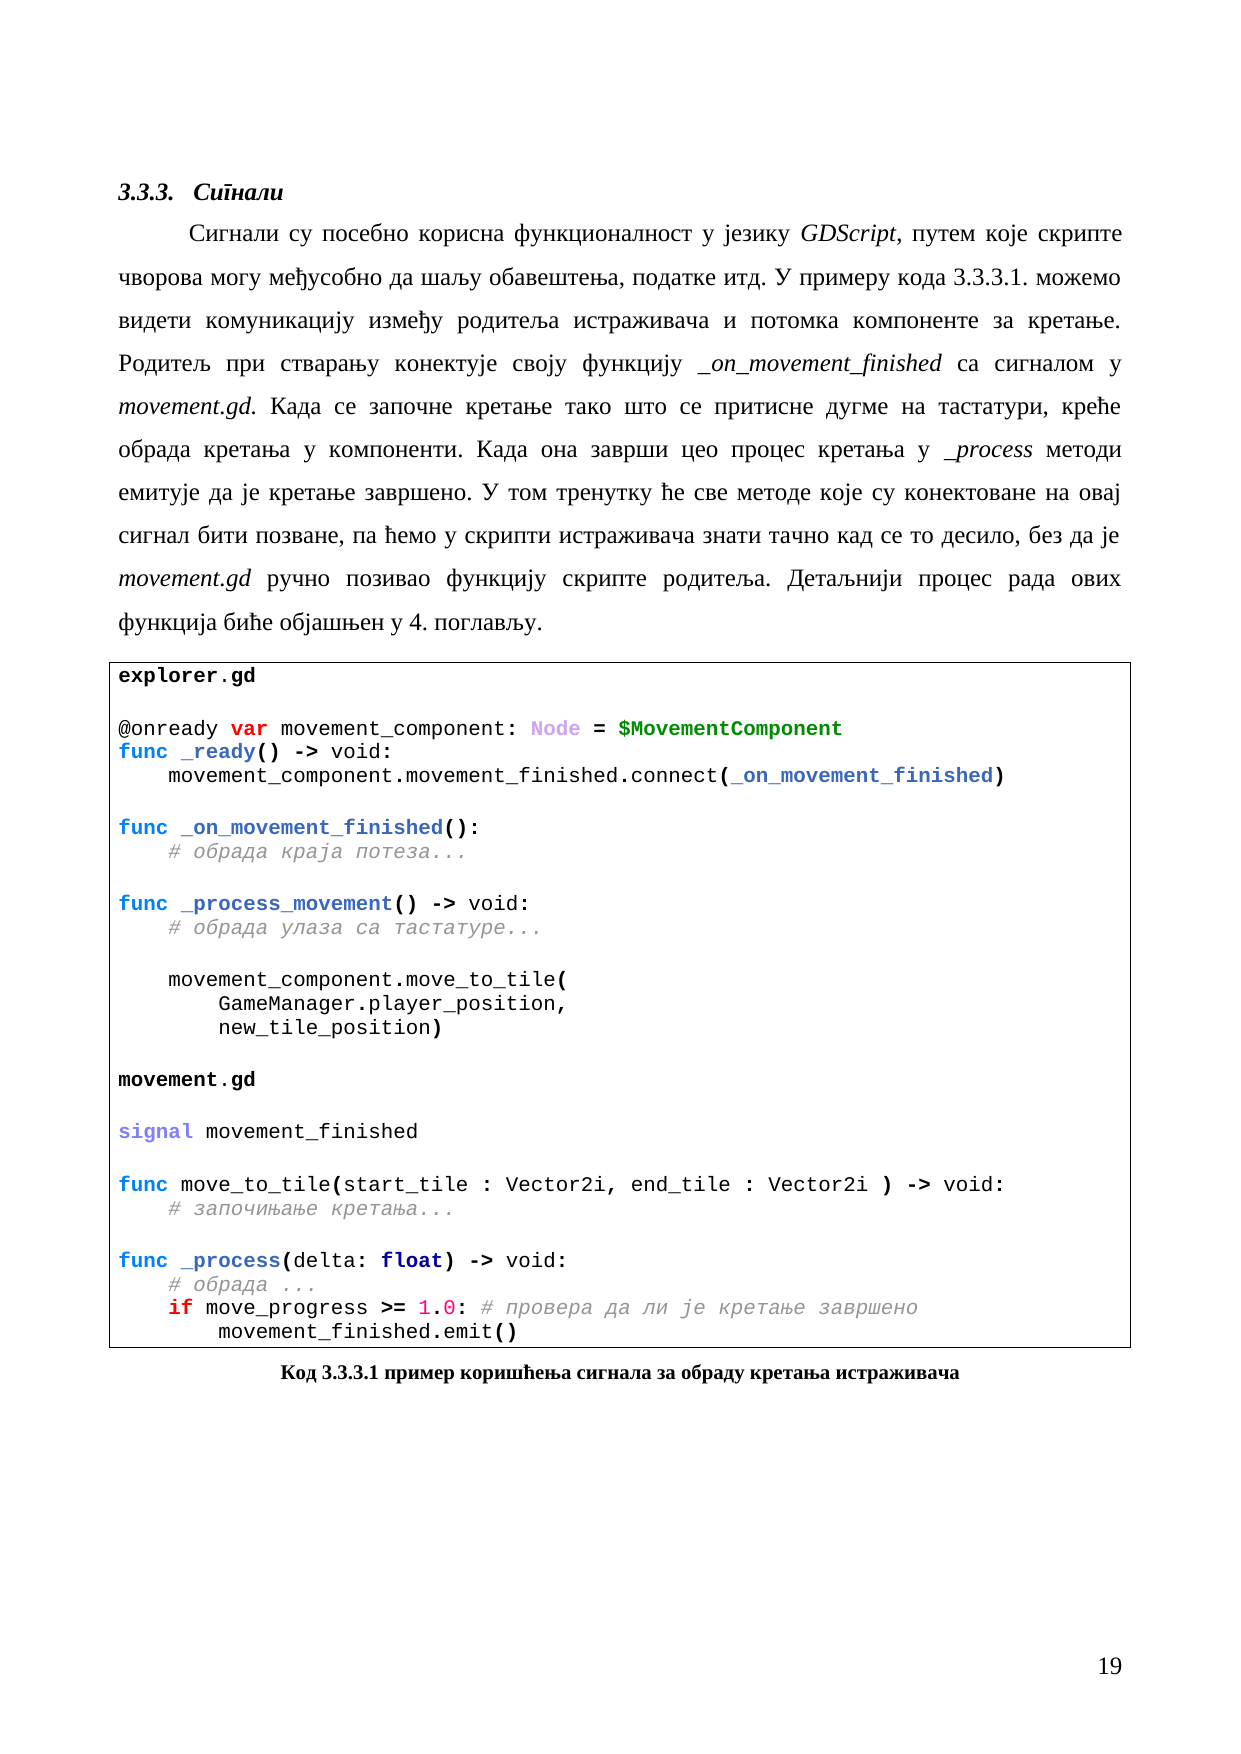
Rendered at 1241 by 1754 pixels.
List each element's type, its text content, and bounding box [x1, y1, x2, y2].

text GameManager.player_position, [118, 993, 1122, 1017]
text if move_progress >= 1.0: # провера да ли је кретање завршено [118, 1297, 1122, 1318]
text func _on_movement_finished(): [118, 817, 1122, 841]
text movement_finished.emit() [110, 1318, 1130, 1347]
text @onready var movement_component: Node = $MovementComponent [118, 718, 1122, 741]
text Сигнали су посебно корисна функционалност у језику GDScript, путем које скрипте чворова могу међусобно да шаљу обавештења, податке итд. У примеру кода 3.3.3.1. можемо видети комуникацију између родитеља истраживача и потомка компоненте за кретање. Родитељ при стварању конектује своју функцију _on_movement_finished са сигналом у movement.gd. Када се започне кретање тако што се притисне дугме на тастатури, креће обрада кретања у компоненти. Када она заврши цео процес кретања у _process методи емитује да је кретање завршено. У том тренутку ће све методе које су конектоване на овај сигнал бити позване, па ћемо у скрипти истраживача знати тачно кад се то десило, без да је movement.gd ручно позивао функцију скрипте родитеља. Детаљнији процес рада ових функција биће објашњен у 4. поглављу. [118, 218, 1122, 635]
text Сигнали [118, 177, 1122, 206]
text func _ready() -> void: [118, 741, 1122, 765]
text new_tile_position) [118, 1017, 1122, 1040]
text func move_to_tile(start_tile : Vector2i, end_tile : Vector2i ) -> void: [118, 1174, 1122, 1198]
text # обрада ... [118, 1274, 1122, 1297]
text movement_component.move_to_tile( [118, 969, 1122, 993]
text Код 3.3.3.1 пример коришћења сигнала за обраду кретања истраживача [118, 1360, 1122, 1384]
text signal movement_finished [118, 1122, 1122, 1145]
text func _process_movement() -> void: [118, 893, 1122, 917]
text # обрада краја потеза... [118, 841, 1122, 865]
text movement.gd [118, 1069, 1122, 1093]
text explorer.gd [110, 663, 1130, 689]
text func _process(delta: float) -> void: [118, 1250, 1122, 1274]
text # започињање кретања... [118, 1198, 1122, 1221]
text movement_component.movement_finished.connect(_on_movement_finished) [118, 765, 1122, 789]
text # обрада улаза са тастатуре... [118, 917, 1122, 941]
